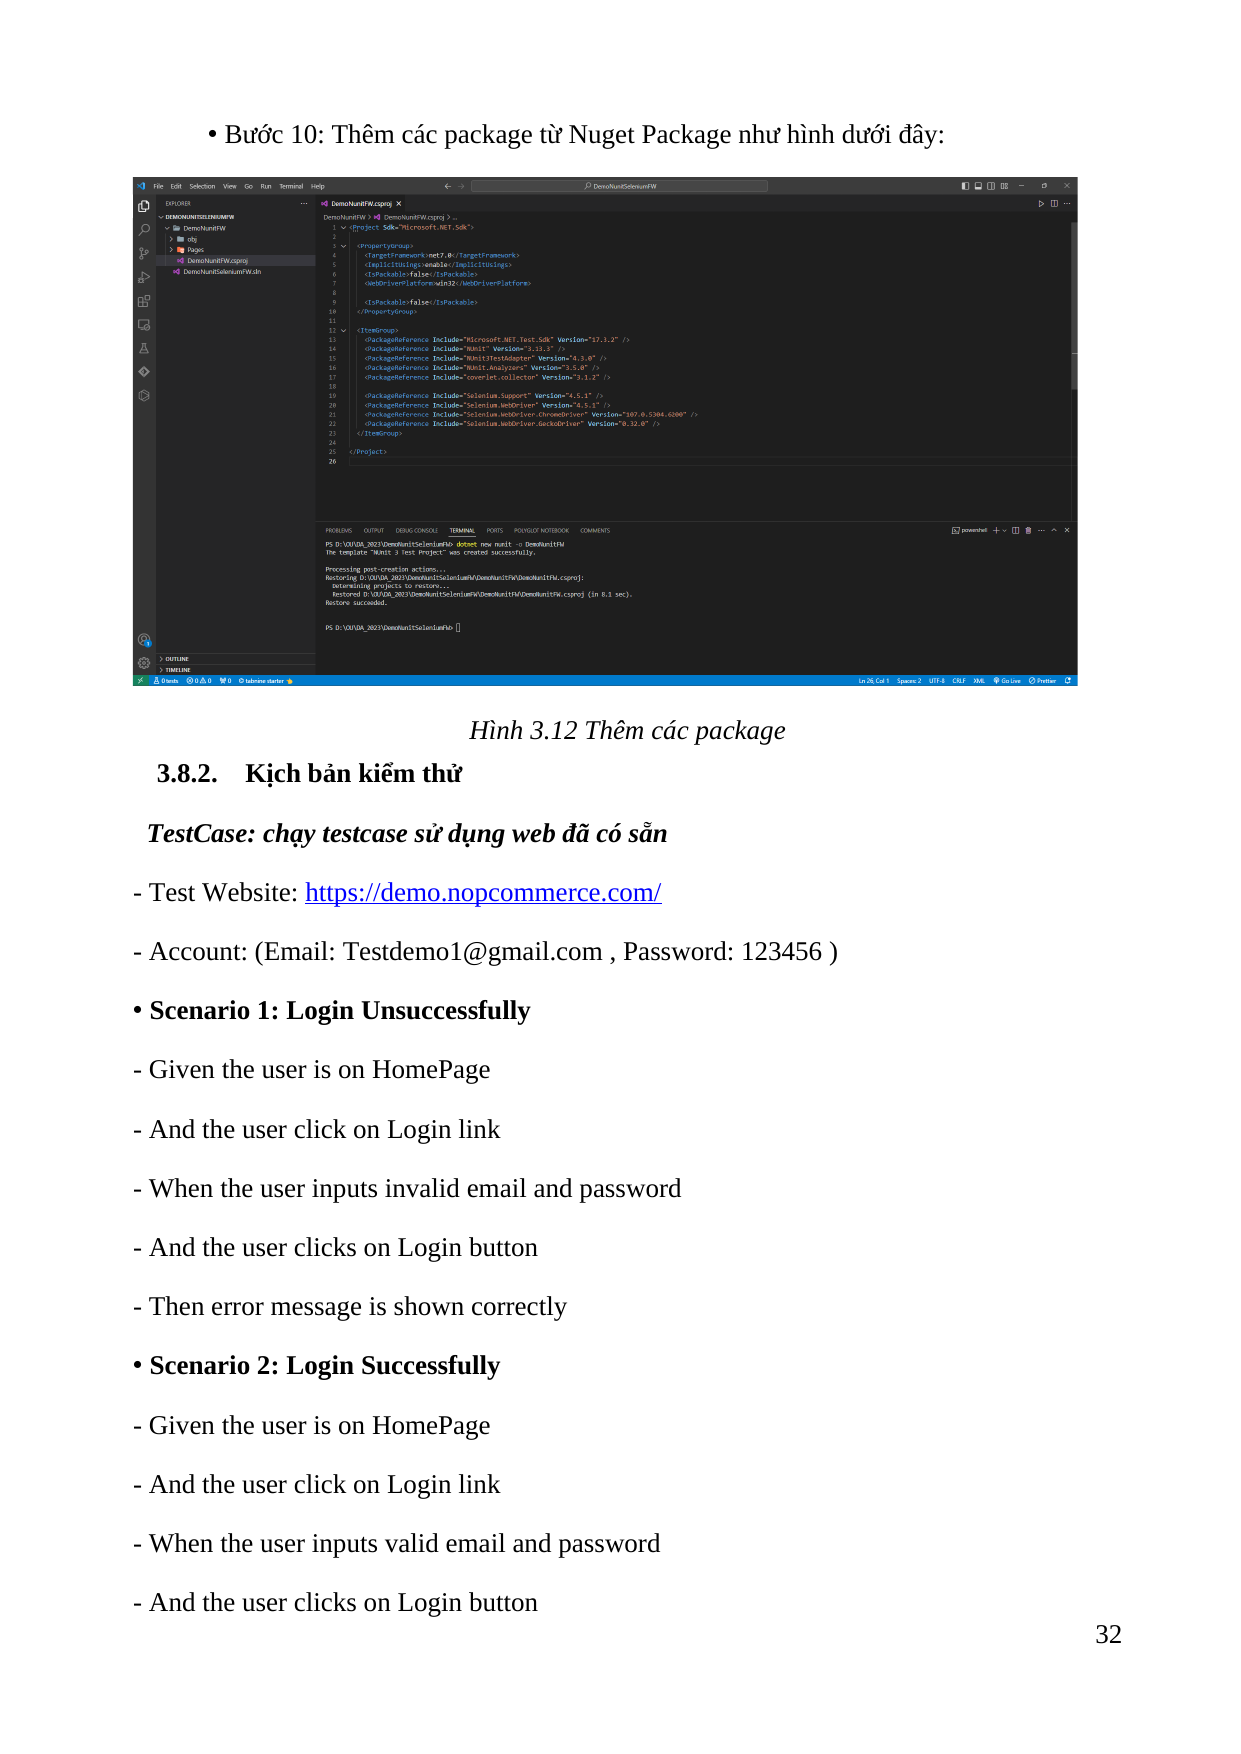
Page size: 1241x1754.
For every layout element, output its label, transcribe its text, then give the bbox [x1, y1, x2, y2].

text - Account: (Email: Testdemo1@gmail.com , Password: 123456 ) [133, 935, 1122, 966]
text - When the user inputs valid email and password [133, 1527, 1122, 1558]
text - Given the user is on HomePage [133, 1053, 1122, 1085]
text - And the user clicks on Login button [133, 1231, 1122, 1262]
picture [132, 177, 1078, 686]
text Scenario 2: Login Successfully [133, 1349, 1122, 1381]
text - And the user clicks on Login button [133, 1586, 1122, 1617]
text - And the user click on Login link [133, 1468, 1122, 1499]
text - And the user click on Login link [133, 1113, 1122, 1144]
text - Given the user is on HomePage [133, 1409, 1122, 1440]
text - When the user inputs invalid email and password [133, 1172, 1122, 1203]
text TestCase: chạy testcase sử dụng web đã có sẵn [133, 817, 1122, 848]
text - Then error message is shown correctly [133, 1290, 1122, 1321]
text - Test Website: https://demo.nopcommerce.com/ [133, 876, 1122, 907]
text Bước 10: Thêm các package từ Nuget Package như hình dưới đây: [133, 118, 1122, 149]
subtitle Kịch bản kiểm thử [157, 757, 1122, 789]
text Scenario 1: Login Unsuccessfully [133, 994, 1122, 1025]
